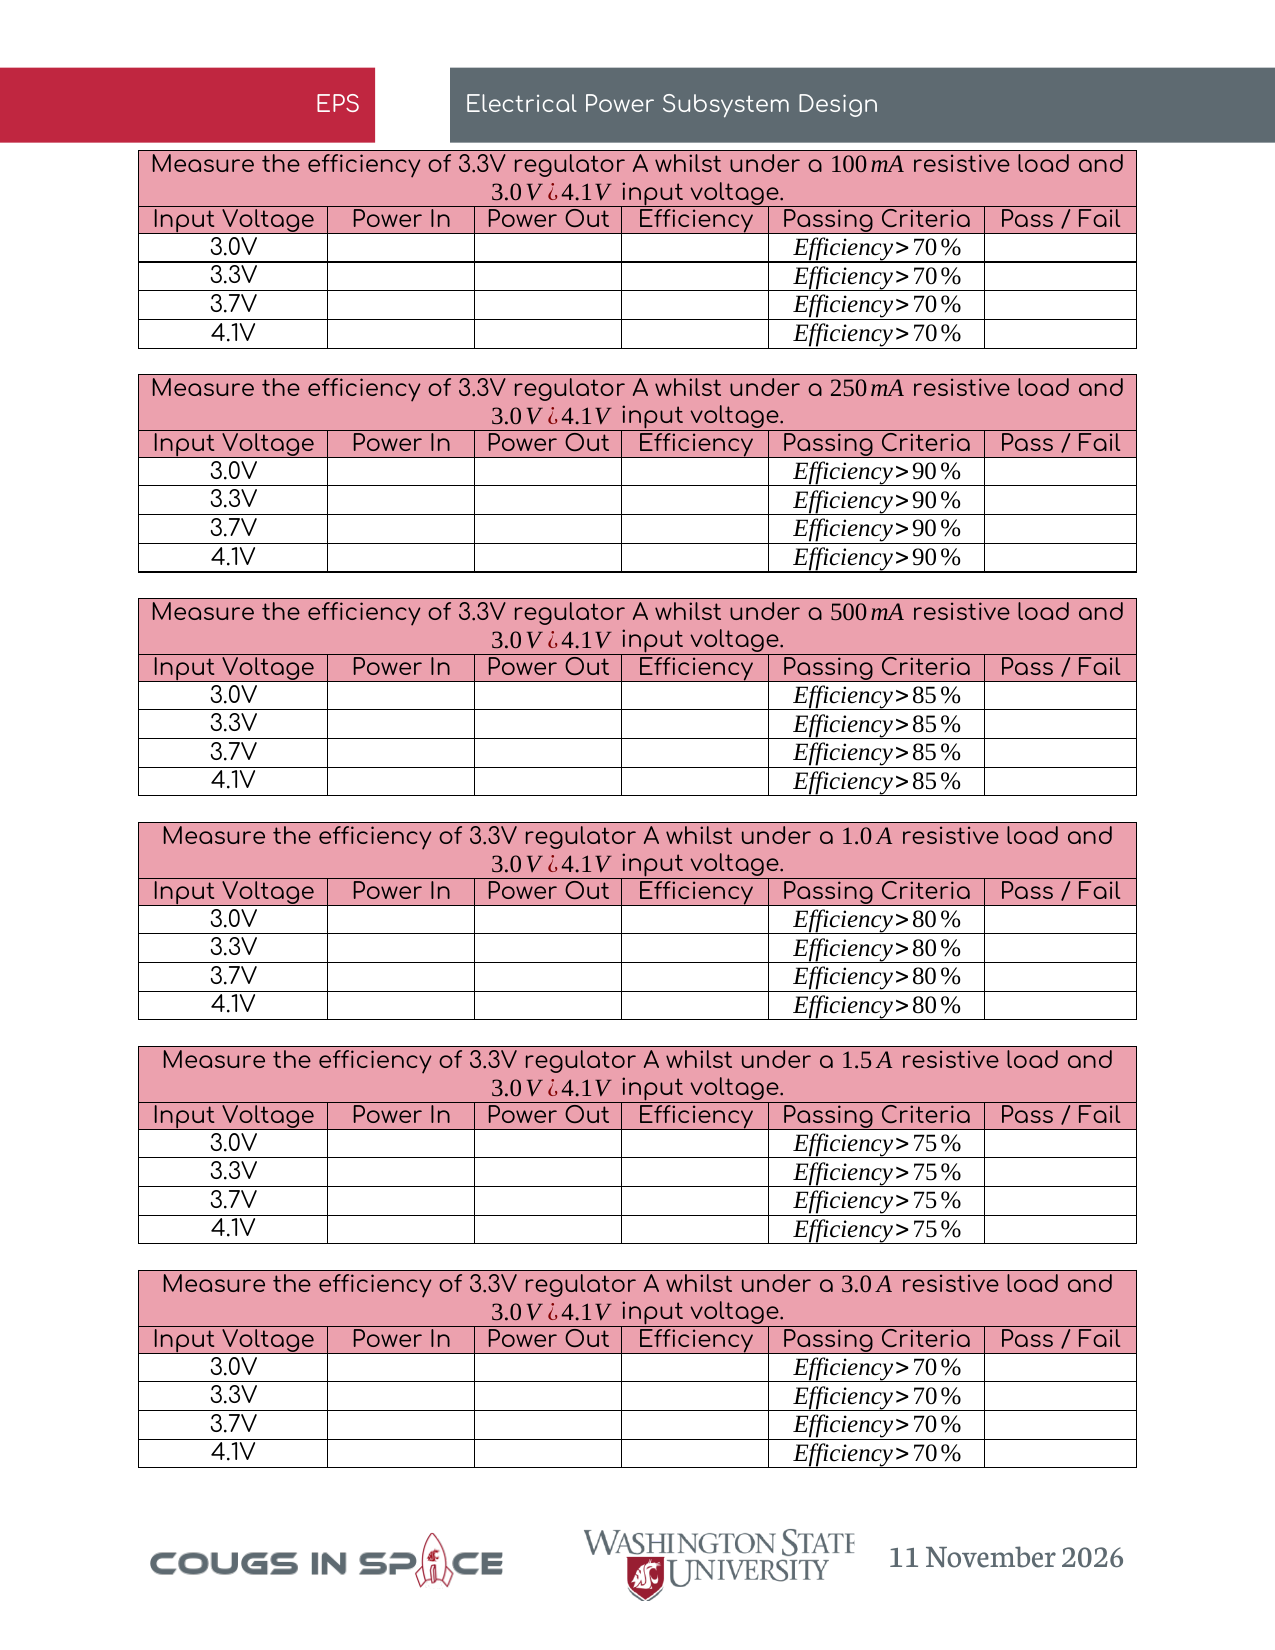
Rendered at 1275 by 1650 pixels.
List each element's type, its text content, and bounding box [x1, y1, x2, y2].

table_cell 3.3V [139, 486, 327, 514]
table_cell 3.0V [139, 906, 327, 933]
table_cell [475, 291, 621, 319]
table_cell Power In [328, 655, 474, 681]
table_cell 3.3V [139, 1382, 327, 1410]
table_cell Passing Criteria [769, 1103, 984, 1129]
table_cell [985, 963, 1136, 991]
table_cell 3.7V [139, 515, 327, 543]
table_header Measure the efficiency of 3.3V regulator A whilst under a resistive load and input voltage. [139, 1047, 1136, 1102]
table_cell [769, 682, 984, 709]
table_cell Power Out [475, 431, 621, 457]
table_cell [328, 320, 474, 347]
table_cell [328, 1440, 474, 1467]
table_cell [769, 1382, 984, 1410]
table_cell [475, 320, 621, 347]
table_cell [328, 739, 474, 767]
table_cell Power In [328, 207, 474, 233]
table_cell [622, 768, 768, 795]
table_header Measure the efficiency of 3.3V regulator A whilst under a resistive load and input voltage. [139, 599, 1136, 654]
table_cell [769, 458, 984, 485]
table_cell [328, 1187, 474, 1214]
picture [582, 1528, 854, 1601]
table_cell [769, 992, 984, 1019]
table_cell [622, 682, 768, 709]
table_cell [475, 263, 621, 290]
table_cell [769, 1130, 984, 1157]
table_cell Power Out [475, 1327, 621, 1353]
table_cell [985, 739, 1136, 767]
table_cell Pass / Fail [985, 207, 1136, 233]
table_cell [985, 320, 1136, 347]
table_header Measure the efficiency of 3.3V regulator A whilst under a resistive load and input voltage. [139, 375, 1136, 430]
table_cell Power In [328, 1327, 474, 1353]
table_cell Power Out [475, 207, 621, 233]
table_header Measure the efficiency of 3.3V regulator A whilst under a resistive load and input voltage. [139, 823, 1136, 878]
table_cell [622, 544, 768, 571]
table_cell 4.1V [139, 992, 327, 1019]
table_cell [769, 739, 984, 767]
table_cell [328, 1216, 474, 1243]
table_cell [769, 263, 984, 290]
table_cell [475, 1382, 621, 1410]
table_cell [769, 515, 984, 543]
table_cell Efficiency [622, 879, 768, 905]
table_cell [328, 1411, 474, 1438]
table_cell Input Voltage [139, 1103, 327, 1129]
table_cell [985, 458, 1136, 485]
table_cell [622, 234, 768, 261]
table_cell 4.1V [139, 1216, 327, 1243]
table_cell [769, 291, 984, 319]
table_cell [769, 1354, 984, 1381]
table_cell Efficiency [622, 1103, 768, 1129]
table_cell 3.3V [139, 263, 327, 290]
table_cell [328, 1158, 474, 1186]
table_cell [985, 1411, 1136, 1438]
table_cell [475, 1158, 621, 1186]
table_cell [985, 1187, 1136, 1214]
table_cell [769, 1158, 984, 1186]
table_cell 3.0V [139, 682, 327, 709]
table_cell [985, 1158, 1136, 1186]
table_cell [985, 1216, 1136, 1243]
table_cell Passing Criteria [769, 431, 984, 457]
table_cell [985, 906, 1136, 933]
table_cell [475, 710, 621, 738]
table_cell [622, 992, 768, 1019]
table_cell [328, 291, 474, 319]
table_cell 3.7V [139, 1187, 327, 1214]
table_cell [622, 486, 768, 514]
table_cell [622, 710, 768, 738]
table_cell [769, 963, 984, 991]
table_cell 3.7V [139, 1411, 327, 1438]
picture [150, 1532, 503, 1589]
table_cell [769, 486, 984, 514]
table_cell [622, 1158, 768, 1186]
table_cell [328, 682, 474, 709]
table_cell [328, 515, 474, 543]
table_cell [769, 1216, 984, 1243]
table_cell [769, 1187, 984, 1214]
table_cell [622, 906, 768, 933]
table_cell [769, 768, 984, 795]
table_cell [985, 1382, 1136, 1410]
table_cell [475, 1440, 621, 1467]
table_cell [475, 992, 621, 1019]
table_cell [622, 263, 768, 290]
table_cell 4.1V [139, 320, 327, 347]
table_cell [475, 486, 621, 514]
table_cell [328, 963, 474, 991]
table_cell [328, 710, 474, 738]
table_cell 4.1V [139, 768, 327, 795]
table_cell [475, 515, 621, 543]
table_cell Efficiency [622, 1327, 768, 1353]
table_cell Power In [328, 879, 474, 905]
table_cell [769, 544, 984, 571]
table_cell [328, 263, 474, 290]
table_cell 3.7V [139, 291, 327, 319]
table_cell Passing Criteria [769, 655, 984, 681]
table_cell 3.3V [139, 710, 327, 738]
table_cell 3.0V [139, 1354, 327, 1381]
table_cell [985, 934, 1136, 962]
table_cell 3.0V [139, 458, 327, 485]
table_cell [622, 320, 768, 347]
table_cell [622, 934, 768, 962]
table_cell [769, 906, 984, 933]
table_cell [622, 1411, 768, 1438]
table_cell [475, 768, 621, 795]
table_cell Efficiency [622, 207, 768, 233]
table_cell Power Out [475, 879, 621, 905]
table_cell [985, 1130, 1136, 1157]
table_cell [622, 963, 768, 991]
table_cell [622, 1130, 768, 1157]
table_cell [769, 234, 984, 261]
table_cell [328, 992, 474, 1019]
table_cell [475, 544, 621, 571]
table_cell [328, 1354, 474, 1381]
table_cell [622, 291, 768, 319]
table_cell Input Voltage [139, 207, 327, 233]
table_cell [985, 234, 1136, 261]
table_cell Pass / Fail [985, 879, 1136, 905]
table_cell 3.7V [139, 739, 327, 767]
table_cell Input Voltage [139, 879, 327, 905]
table_cell 3.3V [139, 1158, 327, 1186]
table_cell [769, 1411, 984, 1438]
table_cell Power In [328, 1103, 474, 1129]
table_cell [769, 710, 984, 738]
table_cell [985, 544, 1136, 571]
table_cell Passing Criteria [769, 207, 984, 233]
table_cell Power In [328, 431, 474, 457]
table_cell [622, 1382, 768, 1410]
table_cell [769, 934, 984, 962]
table_cell [328, 1382, 474, 1410]
table_cell 3.0V [139, 234, 327, 261]
table_cell [769, 320, 984, 347]
table_cell [475, 1130, 621, 1157]
table_cell [985, 710, 1136, 738]
table_cell [985, 486, 1136, 514]
table_cell [985, 291, 1136, 319]
table_cell Pass / Fail [985, 431, 1136, 457]
table_cell [475, 1411, 621, 1438]
table_cell [475, 1354, 621, 1381]
table_cell Pass / Fail [985, 655, 1136, 681]
table_cell 3.0V [139, 1130, 327, 1157]
table_cell Pass / Fail [985, 1327, 1136, 1353]
table_cell [985, 992, 1136, 1019]
table_cell [622, 1187, 768, 1214]
table_cell [769, 1440, 984, 1467]
table_cell [328, 768, 474, 795]
table_cell 4.1V [139, 1440, 327, 1467]
table_cell Efficiency [622, 431, 768, 457]
table_cell Power Out [475, 1103, 621, 1129]
table_cell [985, 515, 1136, 543]
table_cell [328, 458, 474, 485]
table_cell [328, 906, 474, 933]
table_cell [475, 906, 621, 933]
table_cell [328, 934, 474, 962]
table_cell Efficiency [622, 655, 768, 681]
table_cell [475, 234, 621, 261]
table_cell Input Voltage [139, 655, 327, 681]
table_cell [475, 458, 621, 485]
table_cell Power Out [475, 655, 621, 681]
table_cell [475, 1216, 621, 1243]
table_cell [475, 682, 621, 709]
table_cell [985, 768, 1136, 795]
table_cell Input Voltage [139, 431, 327, 457]
table_header Measure the efficiency of 3.3V regulator A whilst under a resistive load and input voltage. [139, 1271, 1136, 1326]
table_cell [622, 458, 768, 485]
table_cell [328, 486, 474, 514]
table_cell Pass / Fail [985, 1103, 1136, 1129]
table_cell Input Voltage [139, 1327, 327, 1353]
table_cell [622, 515, 768, 543]
table_cell [622, 739, 768, 767]
table_cell [985, 682, 1136, 709]
table_cell [328, 544, 474, 571]
table_cell [985, 1354, 1136, 1381]
table_cell [475, 934, 621, 962]
table_cell 4.1V [139, 544, 327, 571]
table_cell 3.7V [139, 963, 327, 991]
table_cell [475, 963, 621, 991]
table_cell [622, 1354, 768, 1381]
table_cell [475, 739, 621, 767]
table_cell [328, 234, 474, 261]
table_cell [475, 1187, 621, 1214]
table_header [139, 151, 1136, 206]
table_cell Passing Criteria [769, 1327, 984, 1353]
table_cell [622, 1440, 768, 1467]
table_cell [985, 1440, 1136, 1467]
table_cell [985, 263, 1136, 290]
table_cell Passing Criteria [769, 879, 984, 905]
table_cell [328, 1130, 474, 1157]
table_cell 3.3V [139, 934, 327, 962]
table_cell [622, 1216, 768, 1243]
